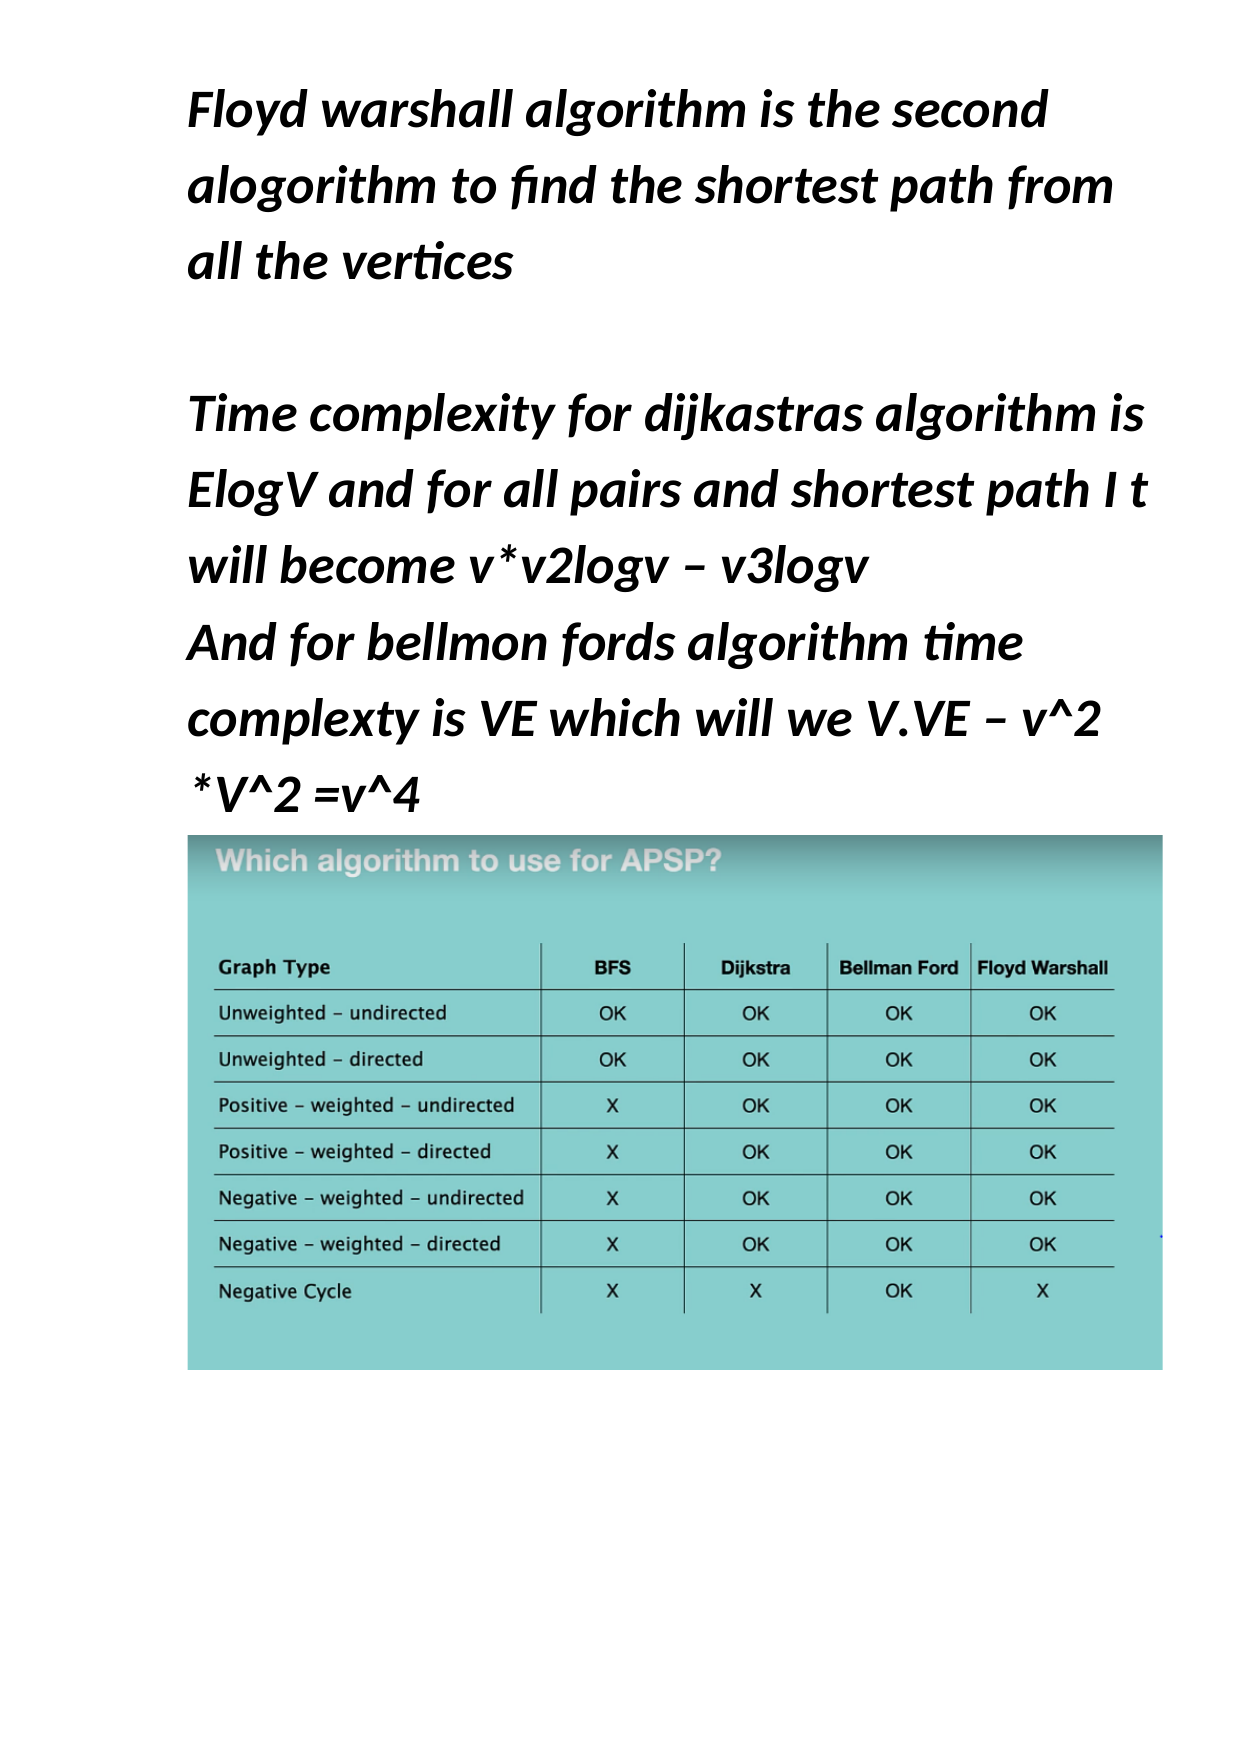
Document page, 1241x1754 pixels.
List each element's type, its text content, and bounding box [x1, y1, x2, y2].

list And for bellmon fords algorithm time complexty is VE which will we V.VE – v^2 *V^2 =v^4 [187, 607, 1165, 826]
list Floyd warshall algorithm is the second alogorithm to find the shortest path from all the vertices [187, 75, 1165, 293]
list ElogV and for all pairs and shortest path I t will become v*v2logv – v3logv [187, 455, 1165, 597]
picture [187, 835, 1163, 1370]
list Time complexity for dijkastras algorithm is [187, 379, 1165, 445]
